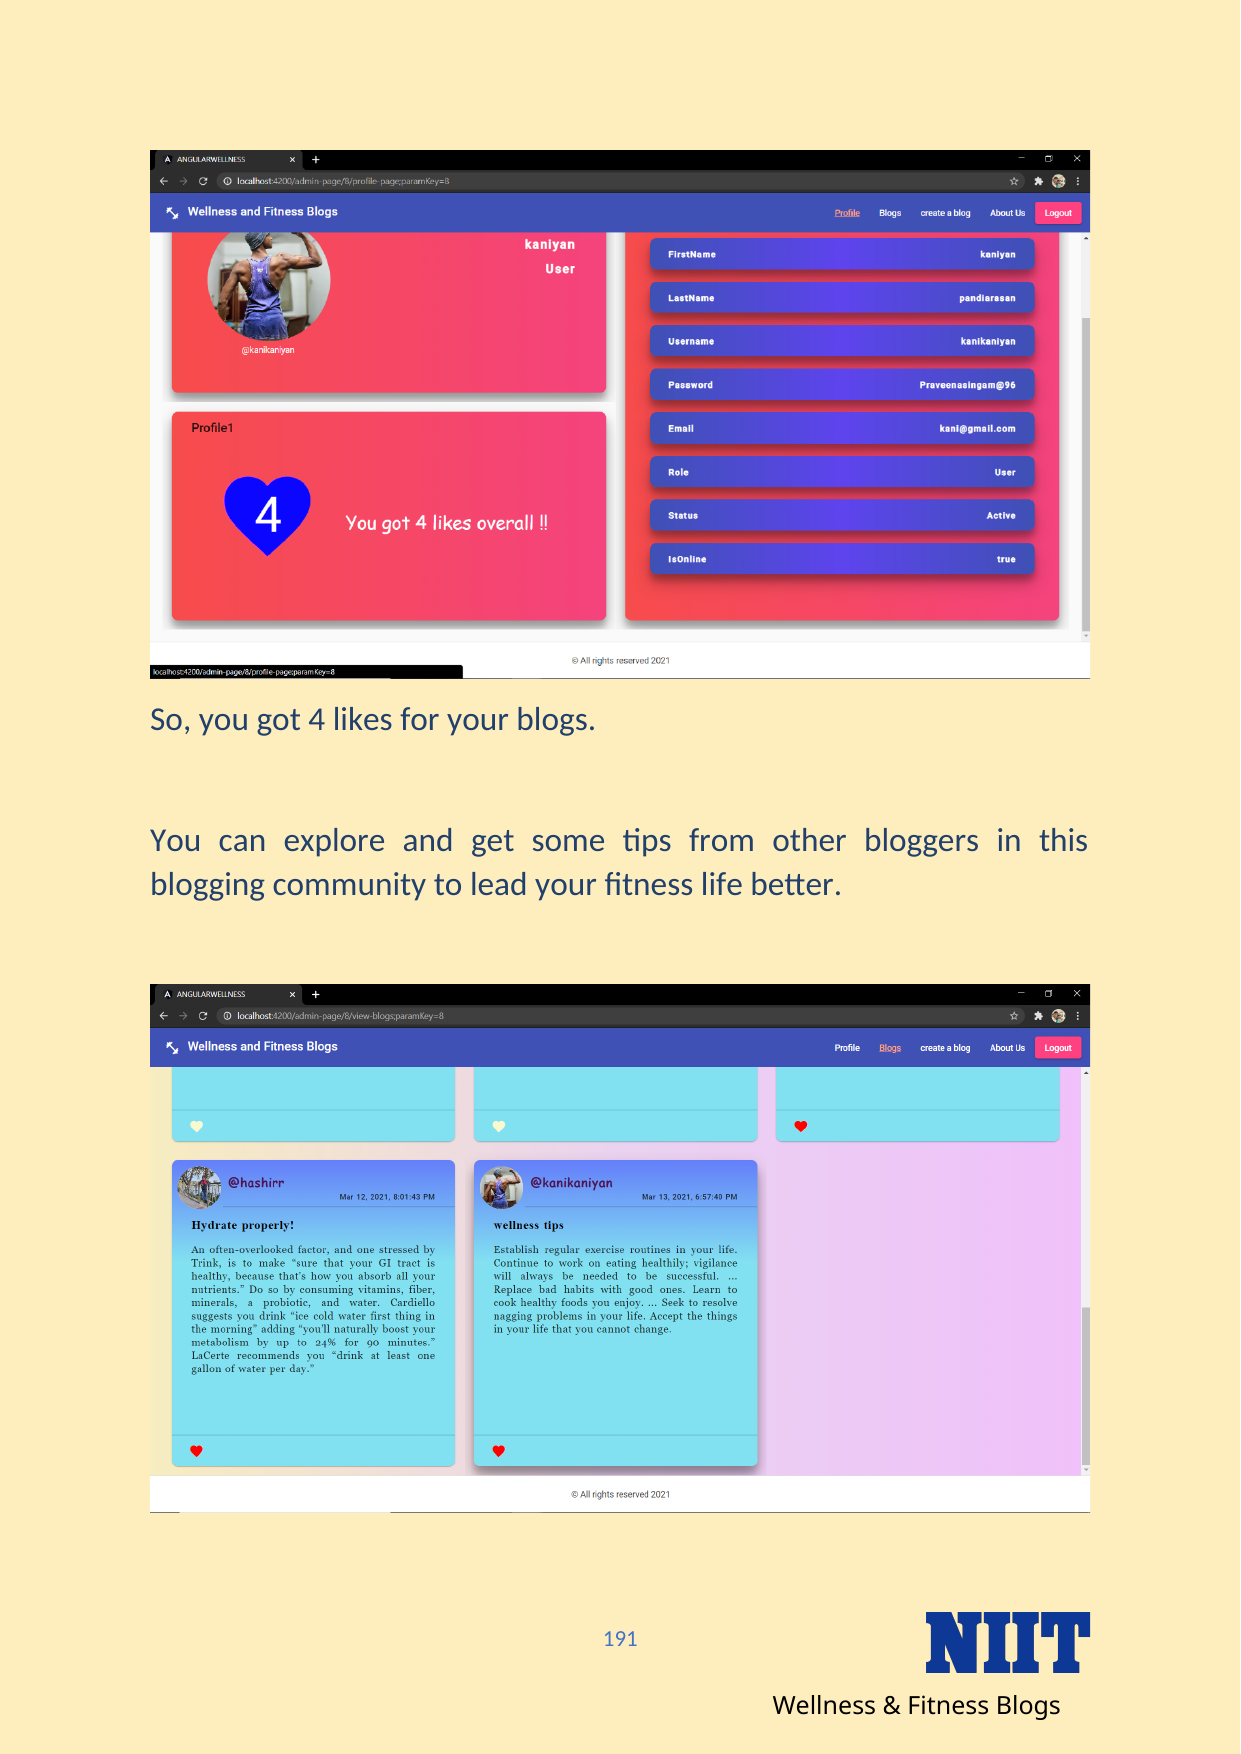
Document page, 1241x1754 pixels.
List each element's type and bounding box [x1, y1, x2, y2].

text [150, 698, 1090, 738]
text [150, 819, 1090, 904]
picture [926, 1612, 1091, 1673]
picture [150, 984, 1091, 1513]
picture [150, 150, 1091, 679]
